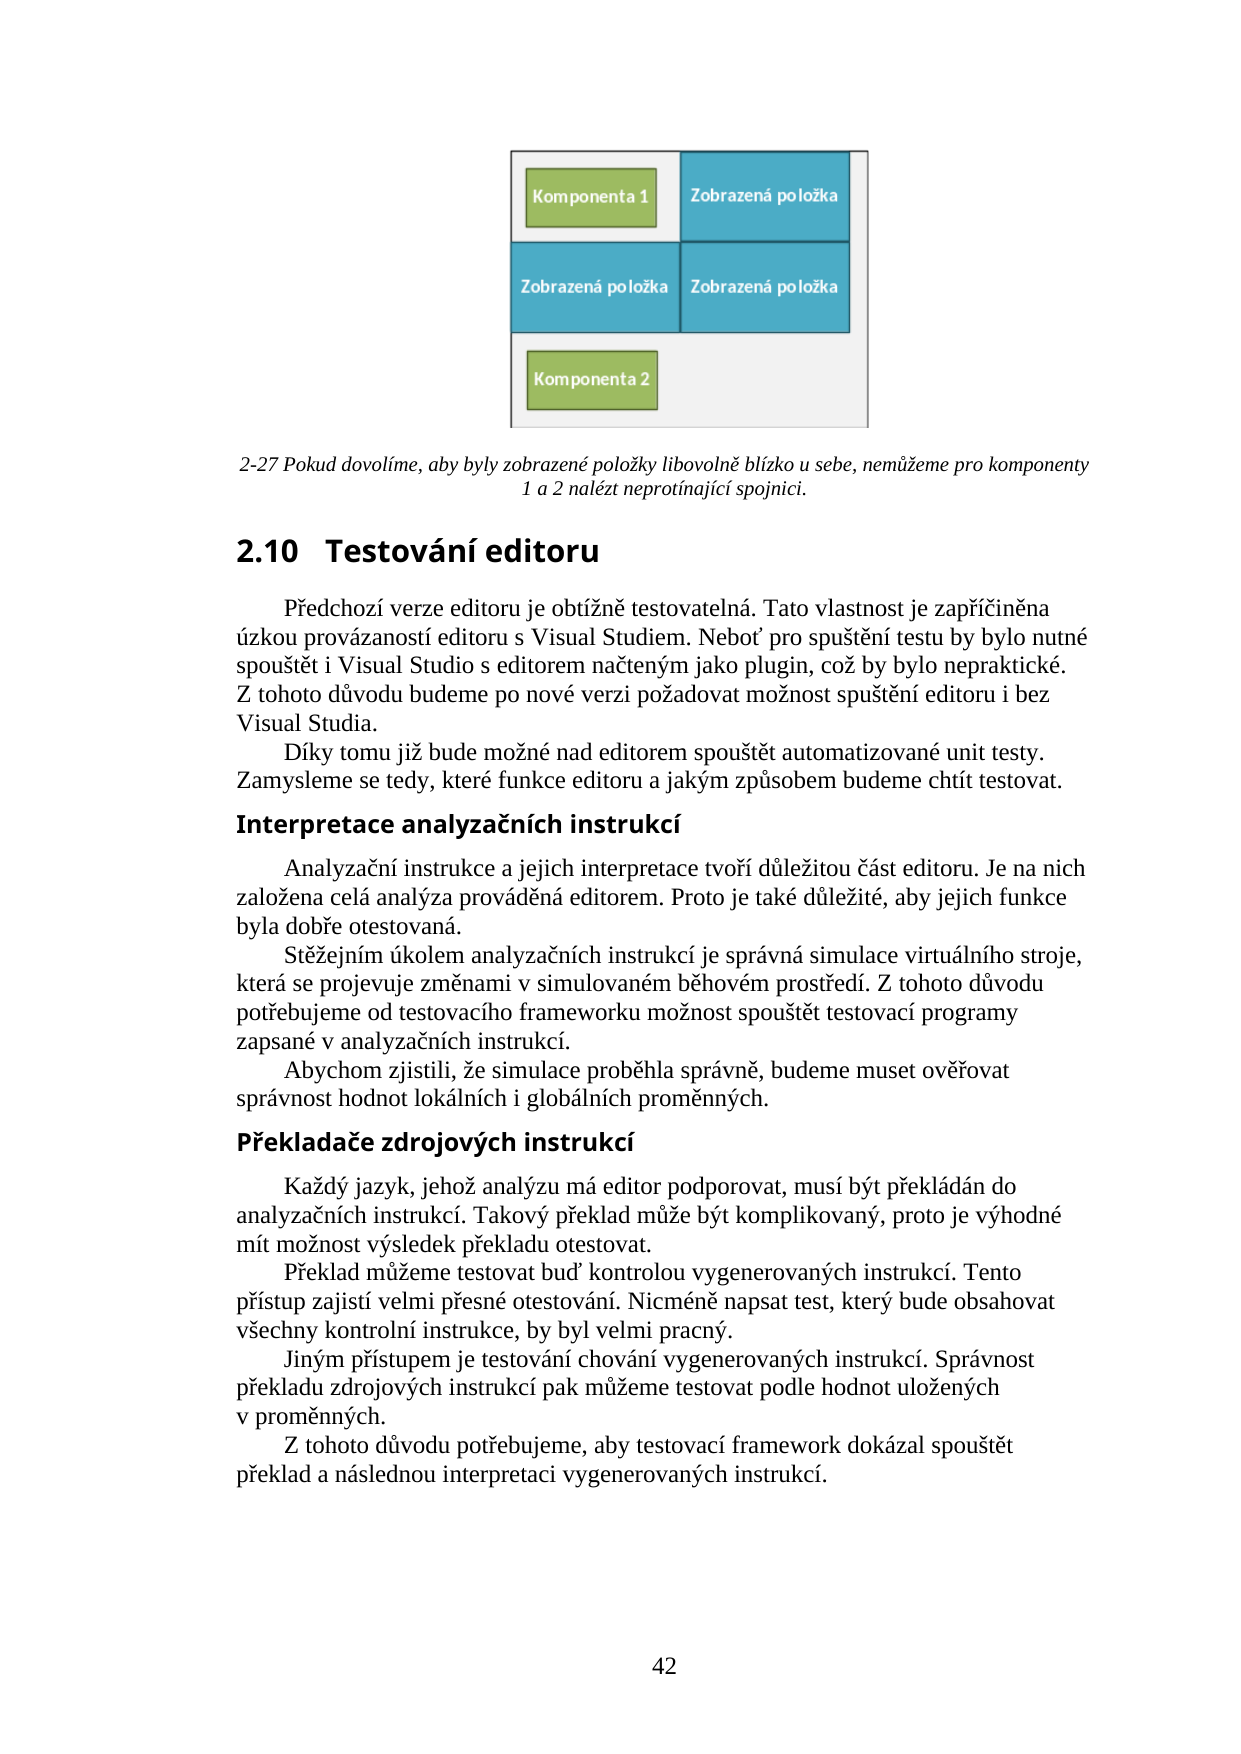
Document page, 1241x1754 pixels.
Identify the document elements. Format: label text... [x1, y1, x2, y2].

subtitle Testování editoru [236, 529, 1092, 572]
text Z tohoto důvodu potřebujeme, aby testovací framework dokázal spouštět překlad a následnou interpretaci vygenerovaných instrukcí. [236, 1430, 1092, 1487]
text Analyzační instrukce a jejich interpretace tvoří důležitou část editoru. Je na nich založena celá analýza prováděná editorem. Proto je také důležité, aby jejich funkce byla dobře otestovaná. [236, 853, 1092, 940]
text Interpretace analyzačních instrukcí [236, 807, 1092, 841]
text Stěžejním úkolem analyzačních instrukcí je správná simulace virtuálního stroje, která se projevuje změnami v simulovaném běhovém prostředí. Z tohoto důvodu potřebujeme od testovacího frameworku možnost spouštět testovací programy zapsané v analyzačních instrukcí. [236, 940, 1092, 1055]
text Jiným přístupem je testování chování vygenerovaných instrukcí. Správnost překladu zdrojových instrukcí pak můžeme testovat podle hodnot uložených v proměnných. [236, 1344, 1092, 1430]
text Překladače zdrojových instrukcí [236, 1125, 1092, 1159]
text Abychom zjistili, že simulace proběhla správně, budeme muset ověřovat správnost hodnot lokálních i globálních proměnných. [236, 1055, 1092, 1112]
text Předchozí verze editoru je obtížně testovatelná. Tato vlastnost je zapříčiněna úzkou provázaností editoru s Visual Studiem. Neboť pro spuštění testu by bylo nutné spouštět i Visual Studio s editorem načteným jako plugin, což by bylo nepraktické. Z tohoto důvodu budeme po nové verzi požadovat možnost spuštění editoru i bez Visual Studia. [236, 593, 1092, 737]
text Díky tomu již bude možné nad editorem spouštět automatizované unit testy. Zamysleme se tedy, které funkce editoru a jakým způsobem budeme chtít testovat. [236, 737, 1092, 794]
text Každý jazyk, jehož analýzu má editor podporovat, musí být překládán do analyzačních instrukcí. Takový překlad může být komplikovaný, proto je výhodné mít možnost výsledek překladu otestovat. [236, 1171, 1092, 1257]
text Překlad můžeme testovat buď kontrolou vygenerovaných instrukcí. Tento přístup zajistí velmi přesné otestování. Nicméně napsat test, který bude obsahovat všechny kontrolní instrukce, by byl velmi pracný. [236, 1257, 1092, 1344]
